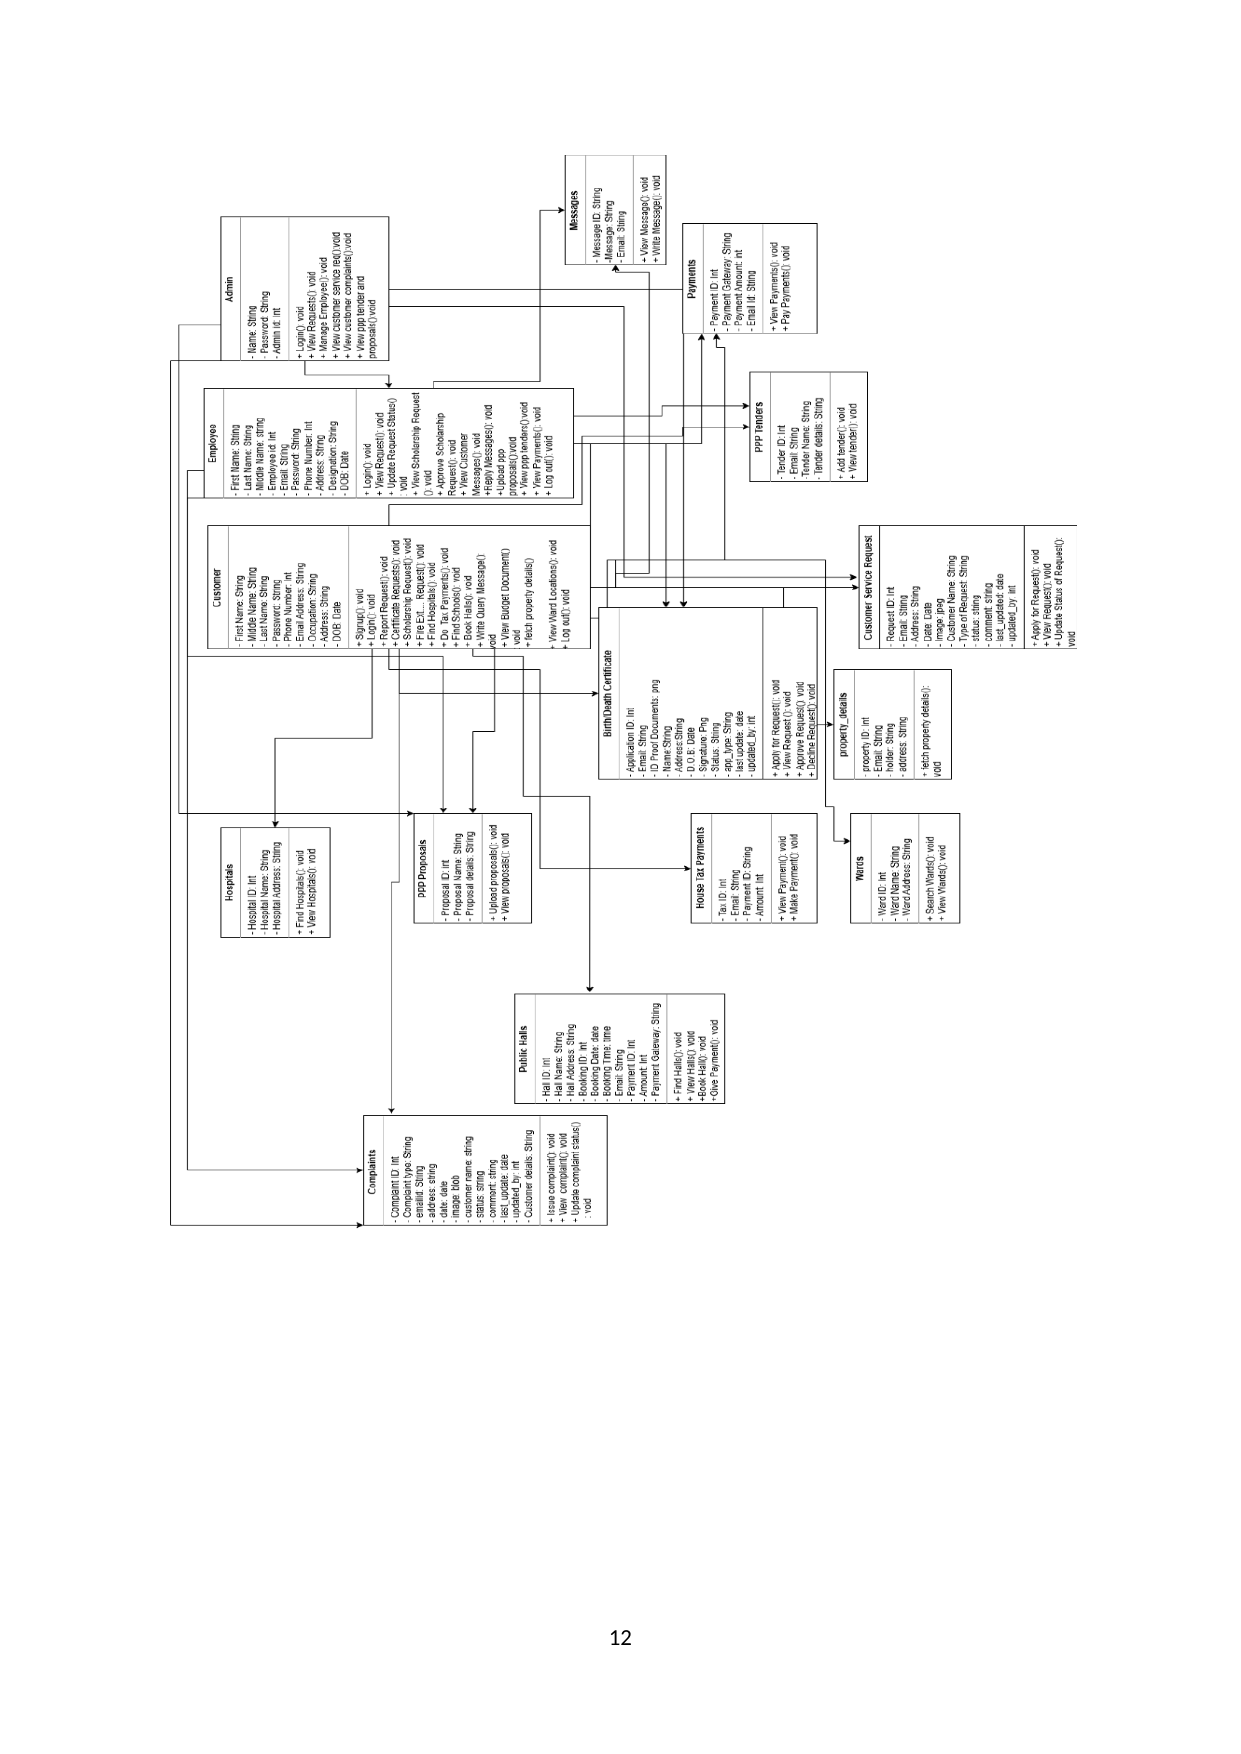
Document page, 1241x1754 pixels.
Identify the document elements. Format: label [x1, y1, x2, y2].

picture [164, 155, 1077, 1229]
